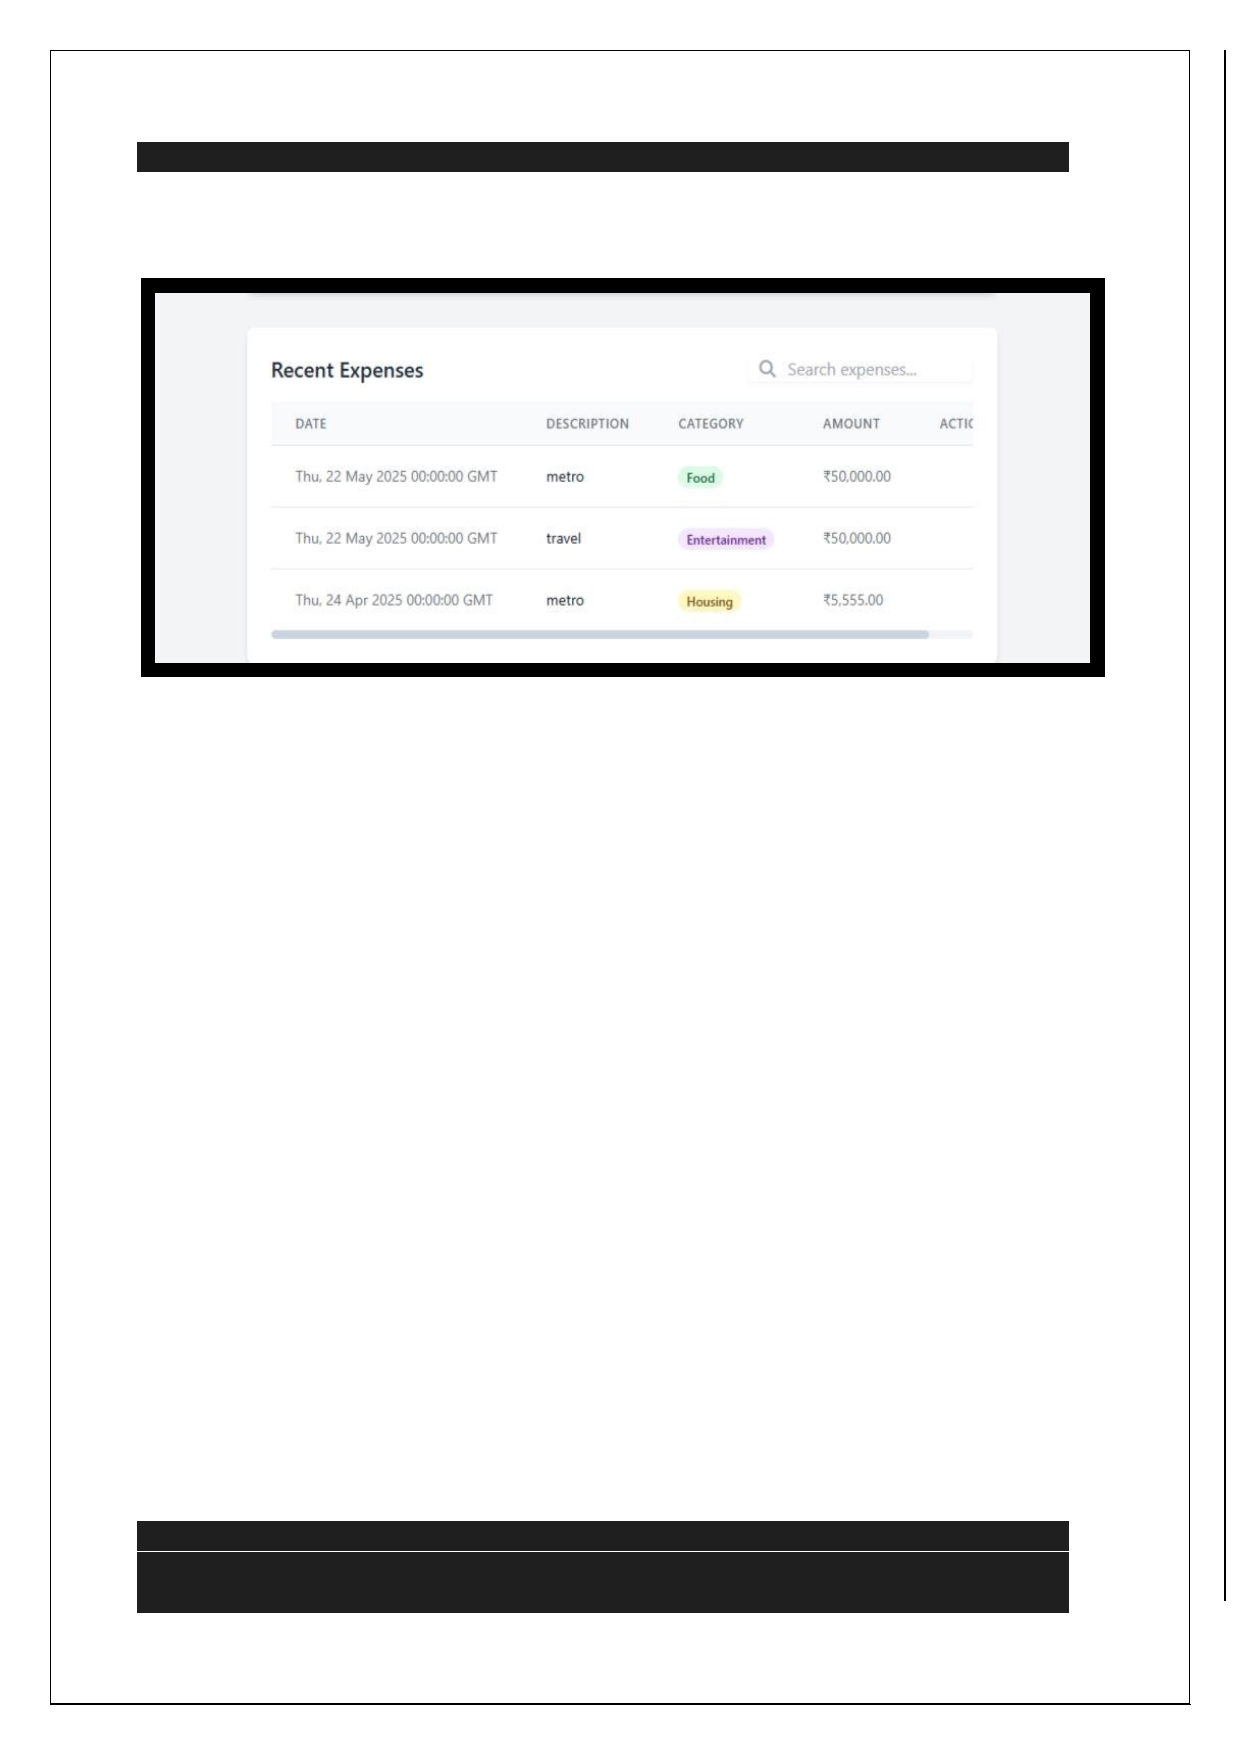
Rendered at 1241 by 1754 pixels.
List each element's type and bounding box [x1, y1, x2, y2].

picture [155, 293, 1090, 663]
